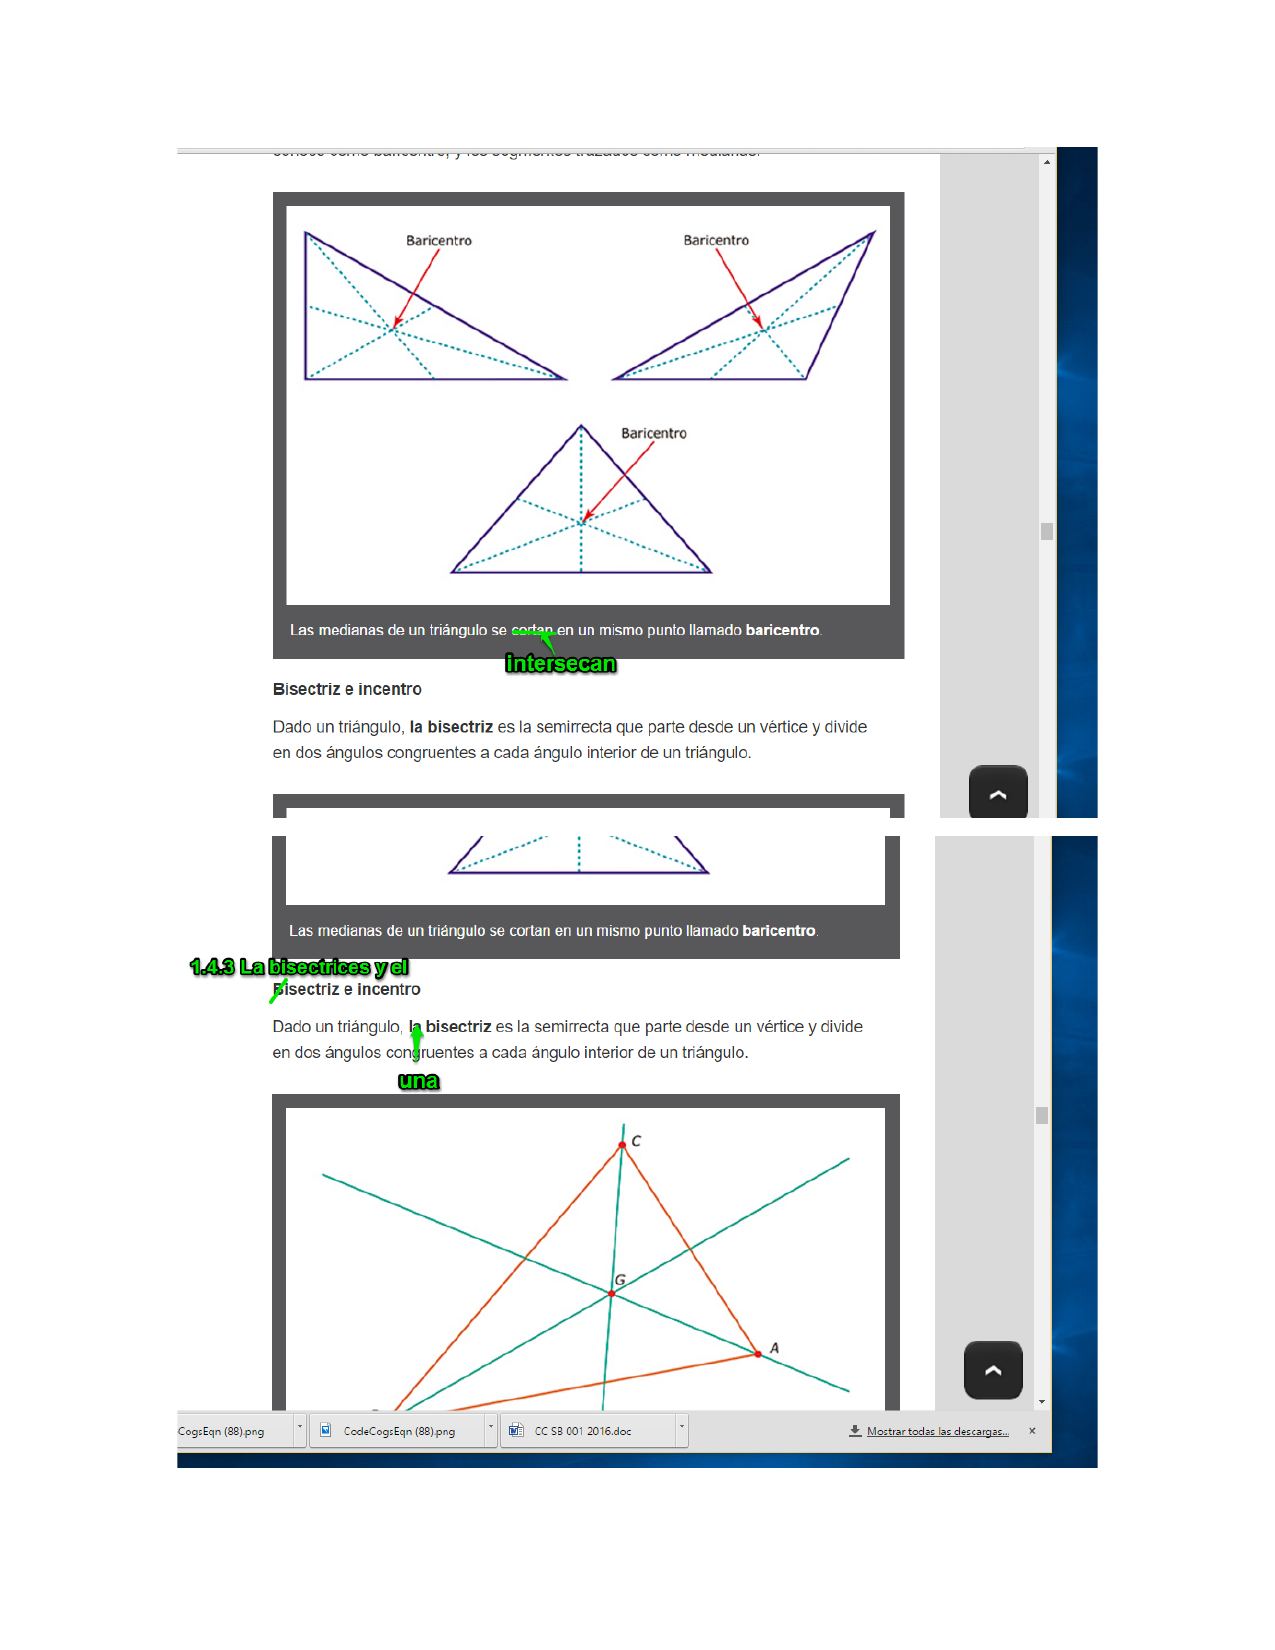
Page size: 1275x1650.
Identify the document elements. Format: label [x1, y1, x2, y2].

picture [177, 836, 1098, 1468]
picture [177, 147, 1098, 818]
